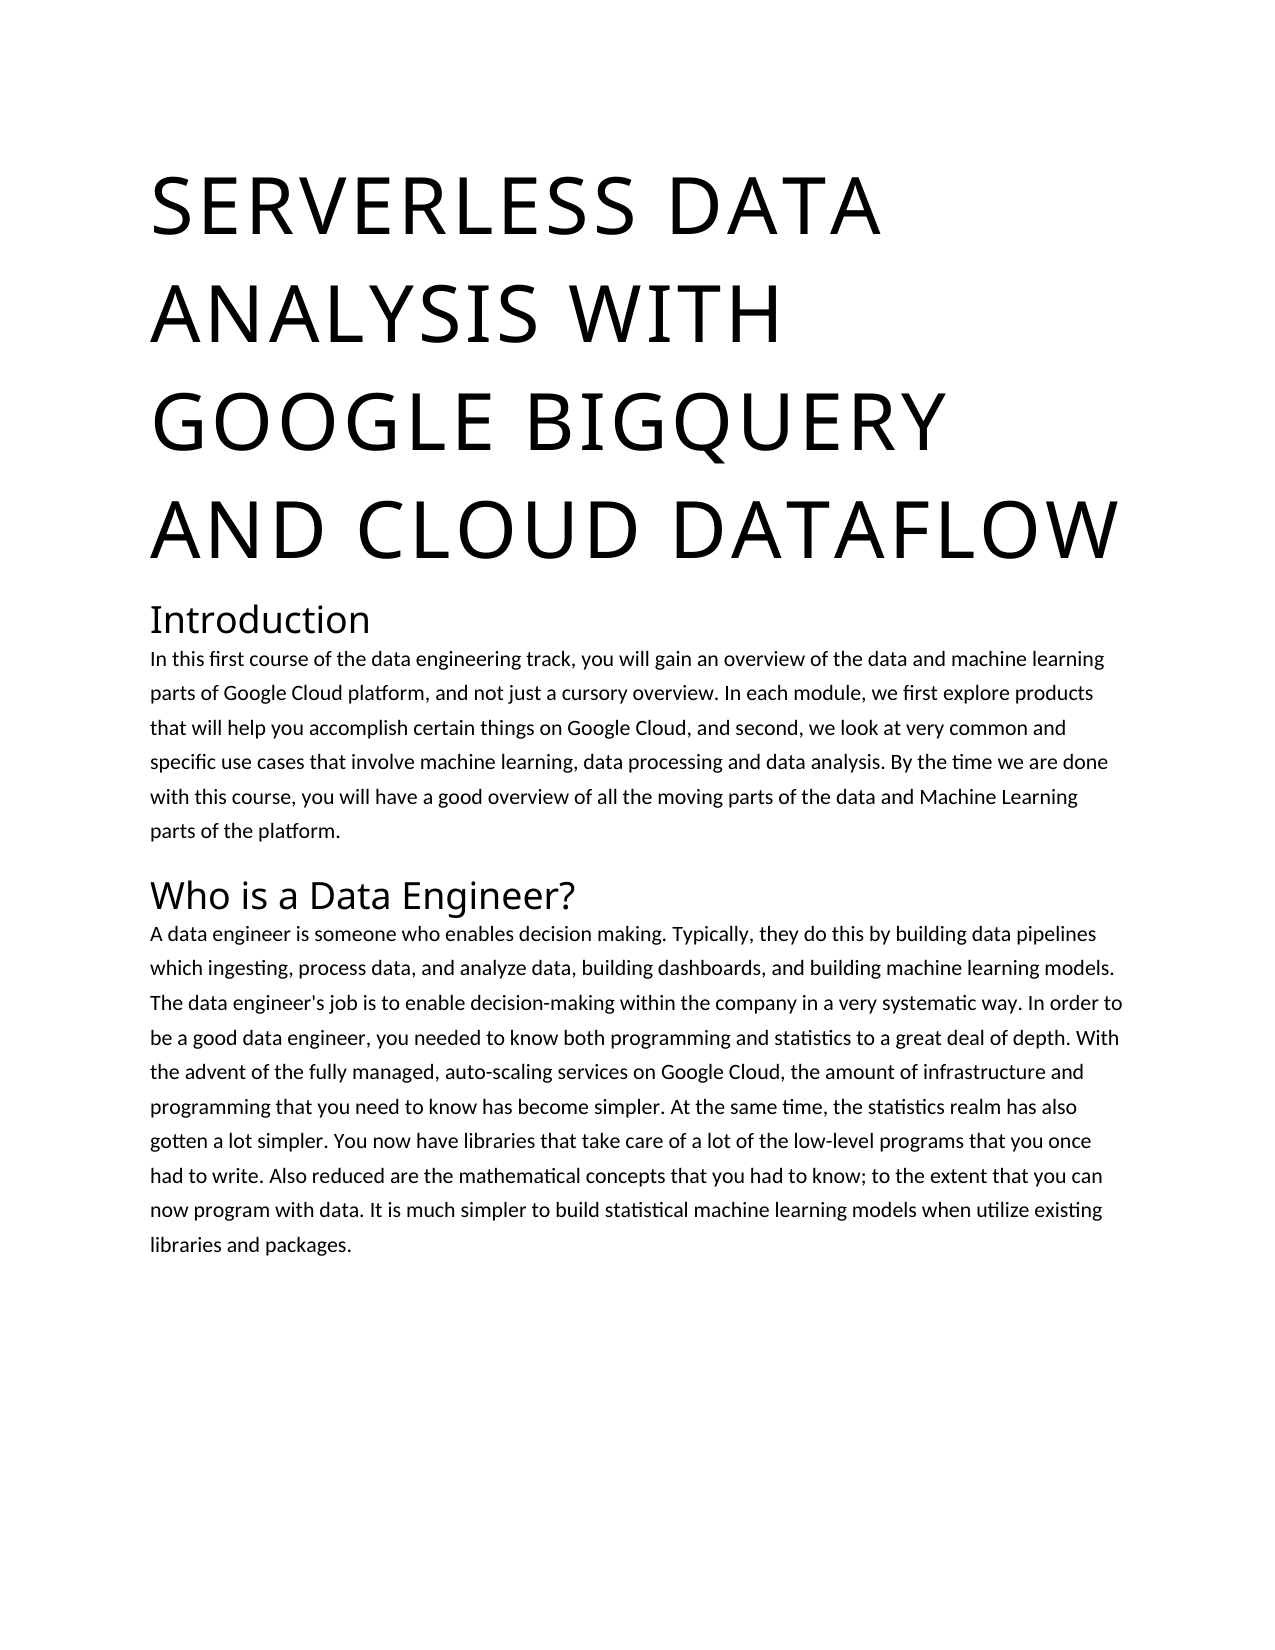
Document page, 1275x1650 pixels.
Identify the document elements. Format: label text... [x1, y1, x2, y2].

subtitle Who is a Data Engineer? [150, 869, 1125, 920]
subtitle Introduction [150, 594, 1125, 645]
text A data engineer is someone who enables decision making. Typically, they do this by building data pipelines which ingesting, process data, and analyze data, building dashboards, and building machine learning models. The data engineer's job is to enable decision-making within the company in a very systematic way. In order to be a good data engineer, you needed to know both programming and statistics to a great deal of depth. With the advent of the fully managed, auto-scaling services on Google Cloud, the amount of infrastructure and programming that you need to know has become simpler. At the same time, the statistics realm has also gotten a lot simpler. You now have libraries that take care of a lot of the low-level programs that you once had to write. Also reduced are the mathematical concepts that you had to know; to the extent that you can now program with data. It is much simpler to build statistical machine learning models when utilize existing libraries and packages. [150, 920, 1125, 1258]
text In this first course of the data engineering track, you will gain an overview of the data and machine learning parts of Google Cloud platform, and not just a cursory overview. In each module, we first explore products that will help you accomplish certain things on Google Cloud, and second, we look at very common and specific use cases that involve machine learning, data processing and data analysis. By the time we are done with this course, you will have a good overview of all the moving parts of the data and Machine Learning parts of the platform. [150, 645, 1125, 844]
title Serverless Data Analysis with Google BigQuery and Cloud Dataflow [150, 150, 1125, 581]
